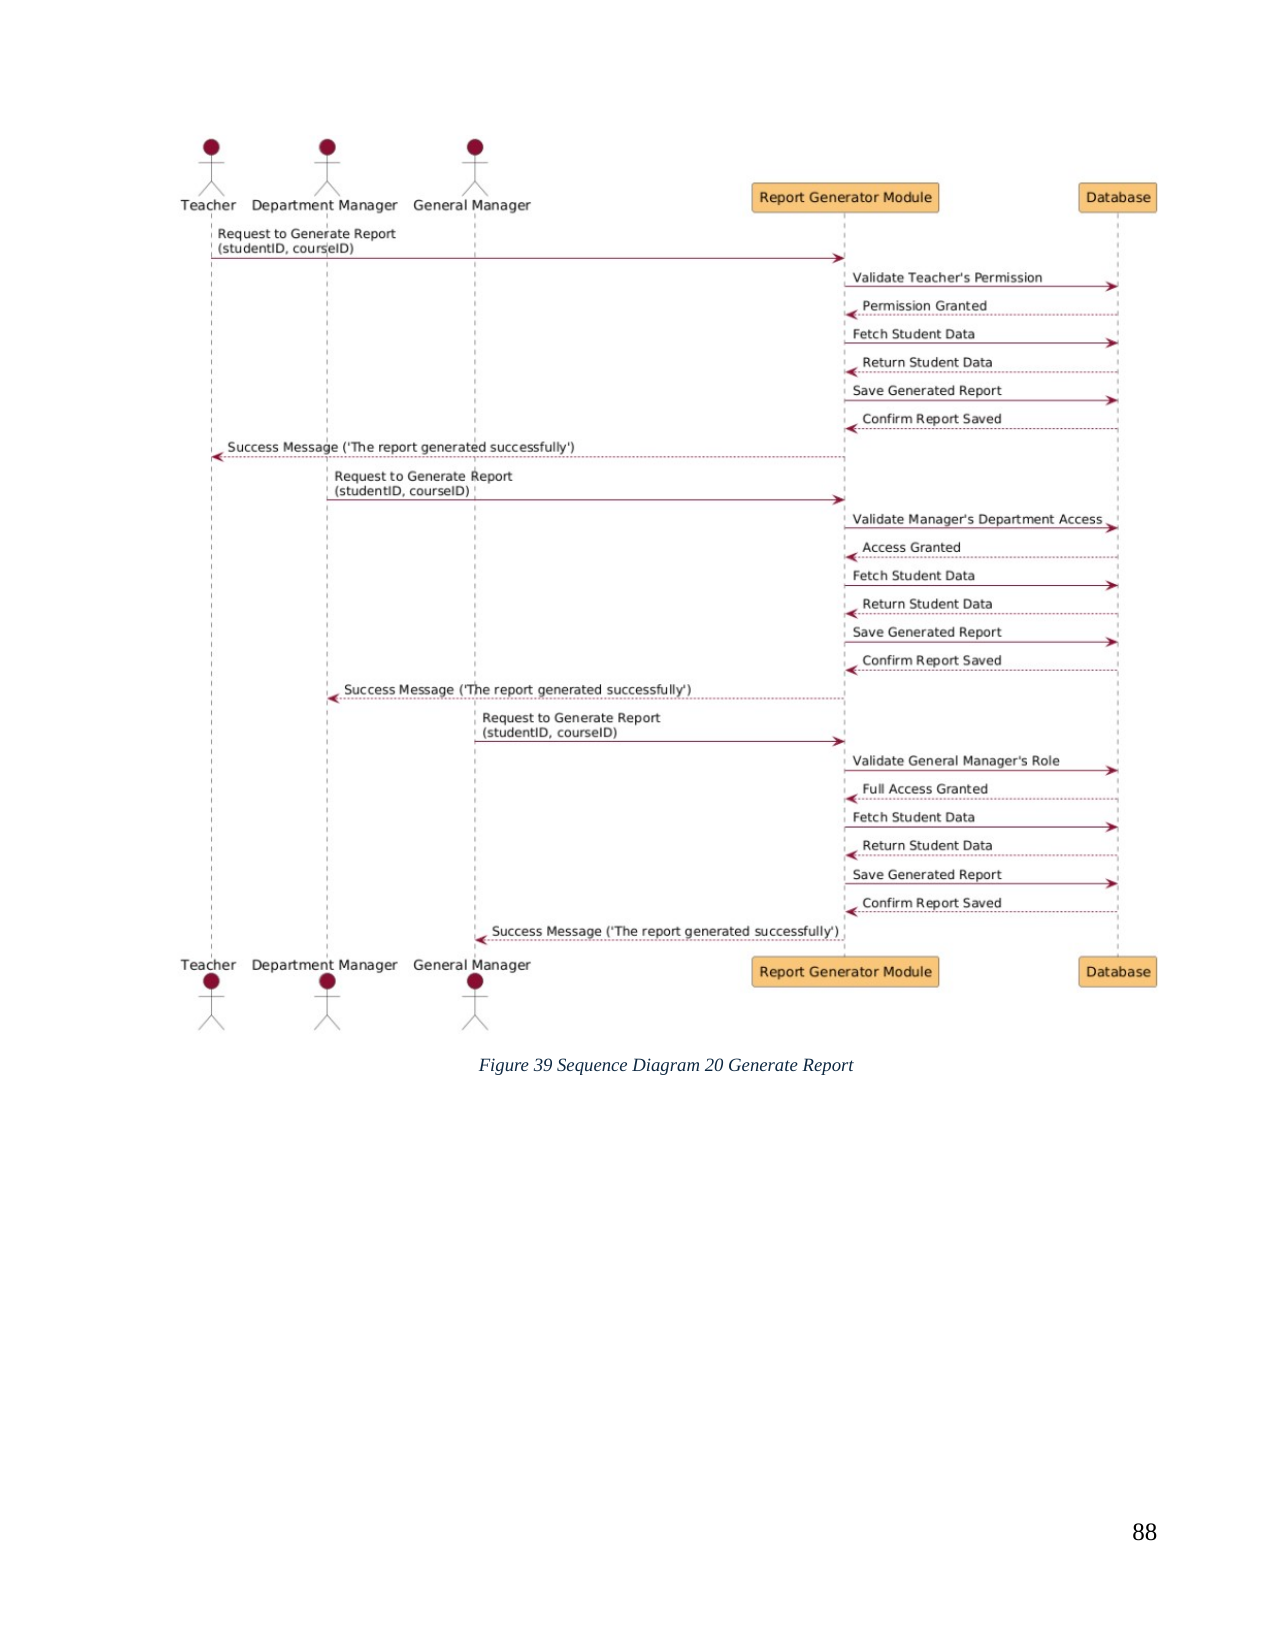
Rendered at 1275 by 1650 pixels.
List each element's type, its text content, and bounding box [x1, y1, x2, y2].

picture [177, 135, 1159, 1034]
